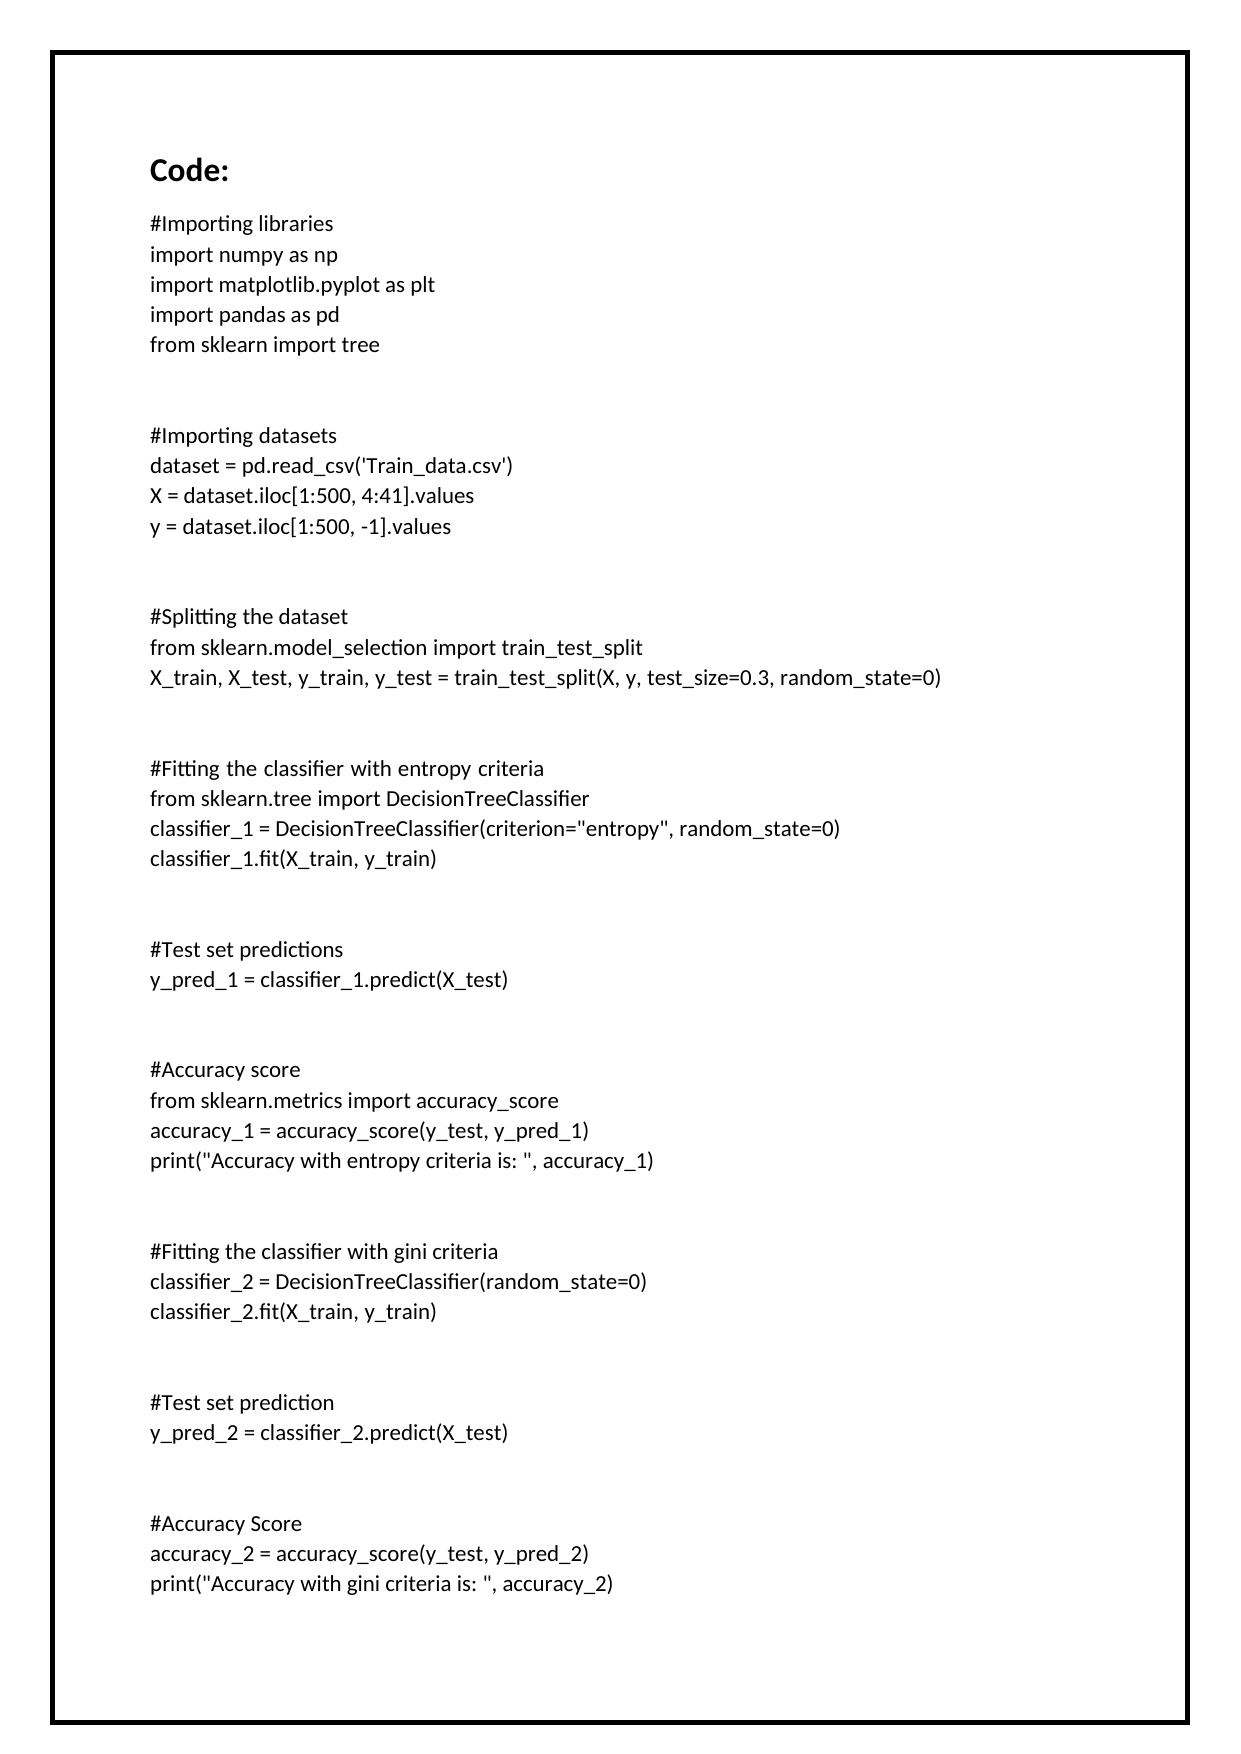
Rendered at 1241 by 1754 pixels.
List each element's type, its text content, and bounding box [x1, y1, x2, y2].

text #Importing libraries import numpy as np [150, 209, 362, 268]
text accuracy_2 = accuracy_score(y_test, y_pred_2) print("Accuracy with gini criteria is: ", accuracy_2) [150, 1539, 614, 1597]
subtitle Code: [150, 149, 1103, 190]
text from sklearn.model_selection import train_test_split [150, 633, 1103, 661]
text #Accuracy Score [150, 1509, 1103, 1537]
text dataset = pd.read_csv('Train_data.csv') [150, 451, 1103, 479]
text #Test set prediction [150, 1388, 1103, 1416]
text X = dataset.iloc[1:500, 4:41].values y = dataset.iloc[1:500, -1].values [150, 482, 476, 540]
text classifier_2 = DecisionTreeClassifier(random_state=0) classifier_2.fit(X_train, y_train) [150, 1267, 650, 1326]
text X_train, X_test, y_train, y_test = train_test_split(X, y, test_size=0.3, random_state=0) [150, 663, 1103, 691]
text #Fitting the classifier with entropy criteria from sklearn.tree import DecisionTreeClassifier [150, 754, 590, 812]
text #Importing datasets [150, 421, 1103, 449]
text y_pred_1 = classifier_1.predict(X_test) [150, 965, 1103, 993]
text #Test set predictions [150, 935, 1103, 963]
text #Accuracy score [150, 1056, 1103, 1084]
text classifier_1 = DecisionTreeClassifier(criterion="entropy", random_state=0) classifier_1.fit(X_train, y_train) [150, 814, 843, 872]
text import matplotlib.pyplot as plt import pandas as pd [150, 270, 437, 328]
text #Fitting the classifier with gini criteria [150, 1237, 1103, 1265]
text y_pred_2 = classifier_2.predict(X_test) [150, 1418, 1103, 1446]
text from sklearn.metrics import accuracy_score accuracy_1 = accuracy_score(y_test, y_pred_1) print("Accuracy with entropy criteria is: ", accuracy_1) [150, 1086, 658, 1174]
text from sklearn import tree [150, 331, 1103, 358]
text #Splitting the dataset [150, 602, 1103, 630]
